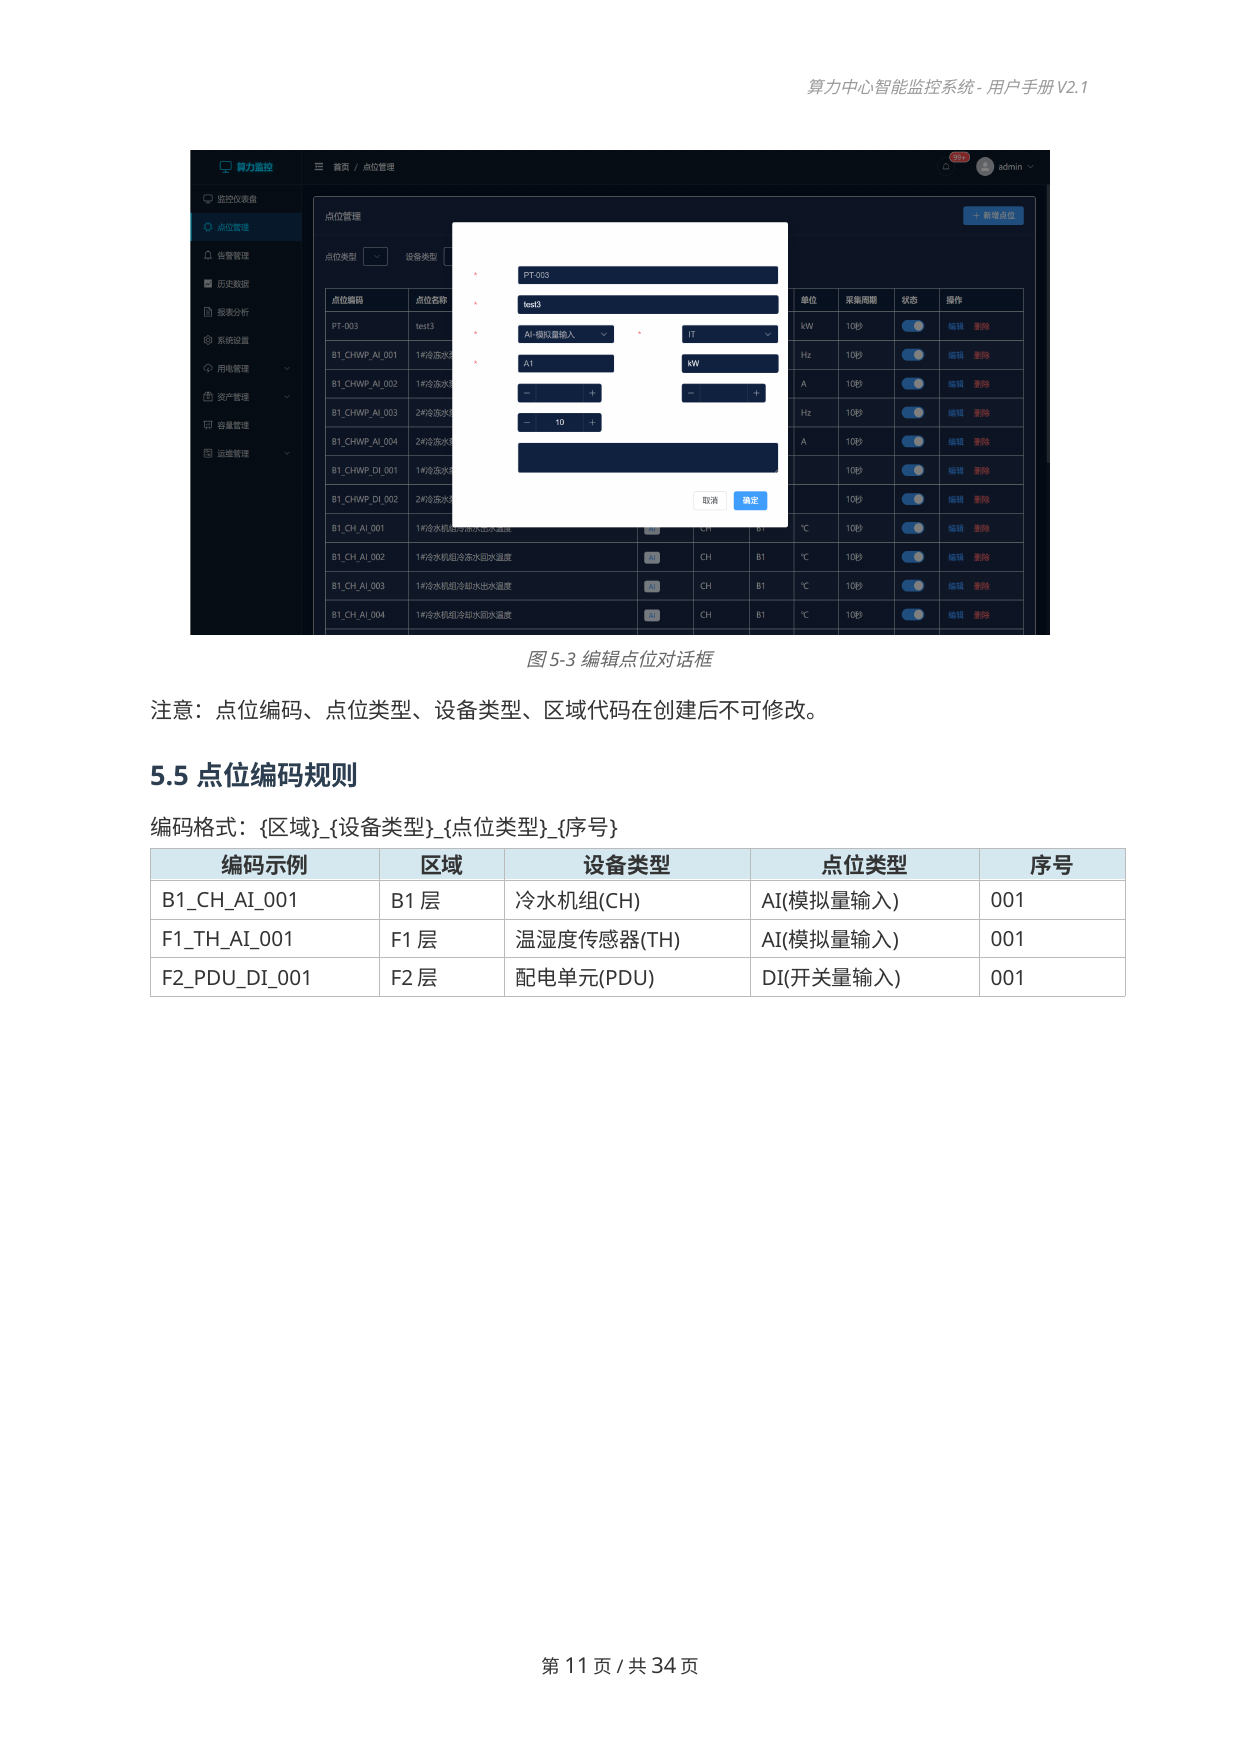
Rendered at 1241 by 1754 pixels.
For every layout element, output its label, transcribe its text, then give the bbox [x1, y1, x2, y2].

table_cell DI(开关量输入) [751, 958, 979, 996]
table_cell 001 [980, 958, 1125, 996]
table_header 序号 [980, 849, 1125, 879]
table_header 设备类型 [505, 849, 750, 879]
table_cell F1_TH_AI_001 [151, 920, 379, 957]
picture [190, 150, 1050, 635]
table_cell 配电单元(PDU) [505, 958, 750, 996]
table_cell AI(模拟量输入) [751, 920, 979, 957]
table_cell 001 [980, 881, 1125, 918]
text 编码格式：{区域}_{设备类型}_{点位类型}_{序号} [150, 810, 1090, 841]
table_cell B1层 [380, 881, 504, 918]
table_cell F2_PDU_DI_001 [151, 958, 379, 996]
table_cell 冷水机组(CH) [505, 881, 750, 918]
text 图 5-3 编辑点位对话框 [150, 645, 1090, 672]
table_cell F2层 [380, 958, 504, 996]
table_cell AI(模拟量输入) [751, 881, 979, 918]
table_header 点位类型 [751, 849, 979, 879]
table_header 区域 [380, 849, 504, 879]
text 注意：点位编码、点位类型、设备类型、区域代码在创建后不可修改。 [150, 693, 1090, 724]
table_cell F1层 [380, 920, 504, 957]
table_cell 温湿度传感器(TH) [505, 920, 750, 957]
table_cell B1_CH_AI_001 [151, 881, 379, 918]
table_header 编码示例 [151, 849, 379, 879]
table_cell 001 [980, 920, 1125, 957]
subtitle 5.5 点位编码规则 [150, 754, 1090, 793]
